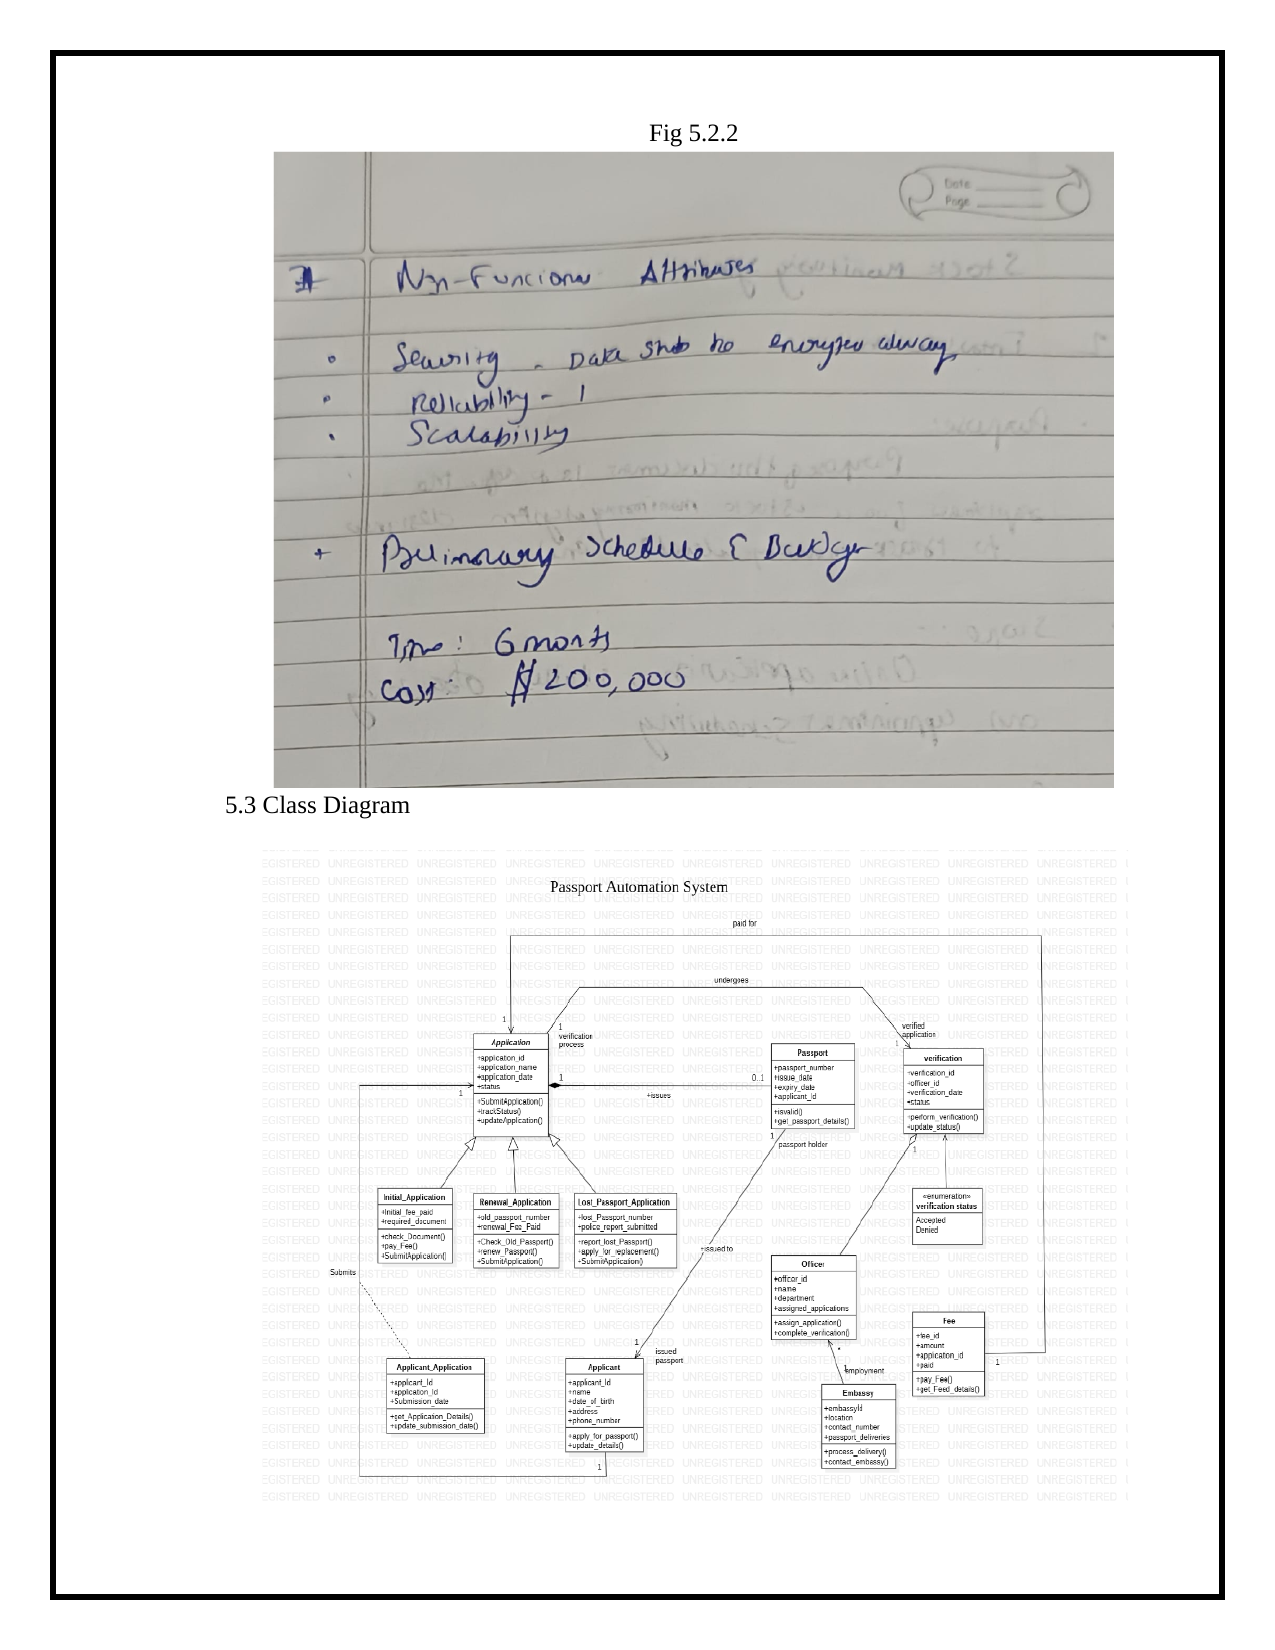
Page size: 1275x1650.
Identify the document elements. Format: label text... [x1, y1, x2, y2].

list Class Diagram [225, 790, 1125, 818]
picture [262, 850, 1129, 1507]
picture [275, 152, 1114, 788]
